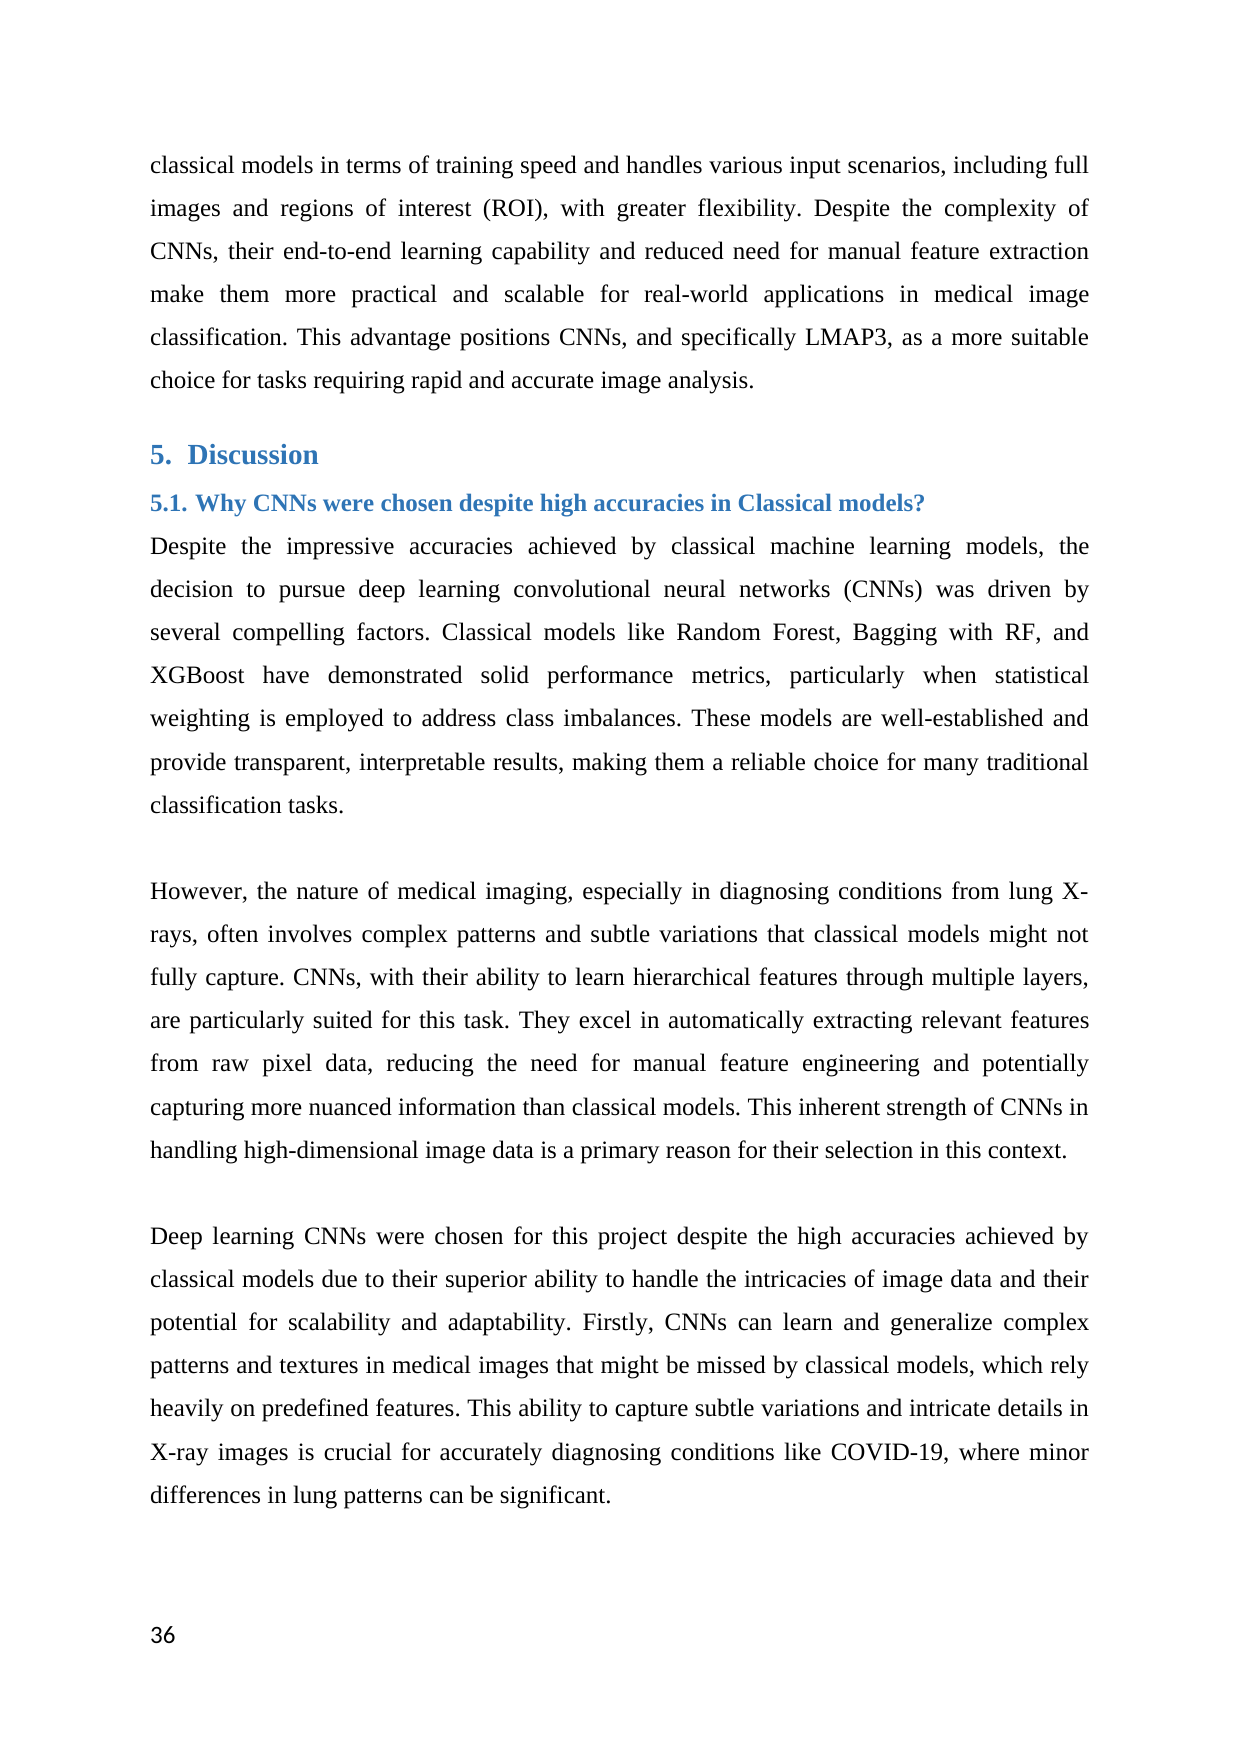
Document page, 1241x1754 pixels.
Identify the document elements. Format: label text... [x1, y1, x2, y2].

text However, the nature of medical imaging, especially in diagnosing conditions from lung X-rays, often involves complex patterns and subtle variations that classical models might not fully capture. CNNs, with their ability to learn hierarchical features through multiple layers, are particularly suited for this task. They excel in automatically extracting relevant features from raw pixel data, reducing the need for manual feature engineering and potentially capturing more nuanced information than classical models. This inherent strength of CNNs in handling high-dimensional image data is a primary reason for their selection in this context. [150, 876, 1090, 1163]
text Despite the impressive accuracies achieved by classical machine learning models, the decision to pursue deep learning convolutional neural networks (CNNs) was driven by several compelling factors. Classical models like Random Forest, Bagging with RF, and XGBoost have demonstrated solid performance metrics, particularly when statistical weighting is employed to address class imbalances. These models are well-established and provide transparent, interpretable results, making them a reliable choice for many traditional classification tasks. [150, 531, 1090, 818]
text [150, 150, 1090, 394]
text Deep learning CNNs were chosen for this project despite the high accuracies achieved by classical models due to their superior ability to handle the intricacies of image data and their potential for scalability and adaptability. Firstly, CNNs can learn and generalize complex patterns and textures in medical images that might be missed by classical models, which rely heavily on predefined features. This ability to capture subtle variations and intricate details in X-ray images is crucial for accurately diagnosing conditions like COVID-19, where minor differences in lung patterns can be significant. [150, 1221, 1090, 1508]
list Why CNNs were chosen despite high accuracies in Classical models? [150, 488, 1090, 517]
list Discussion [150, 437, 1090, 471]
